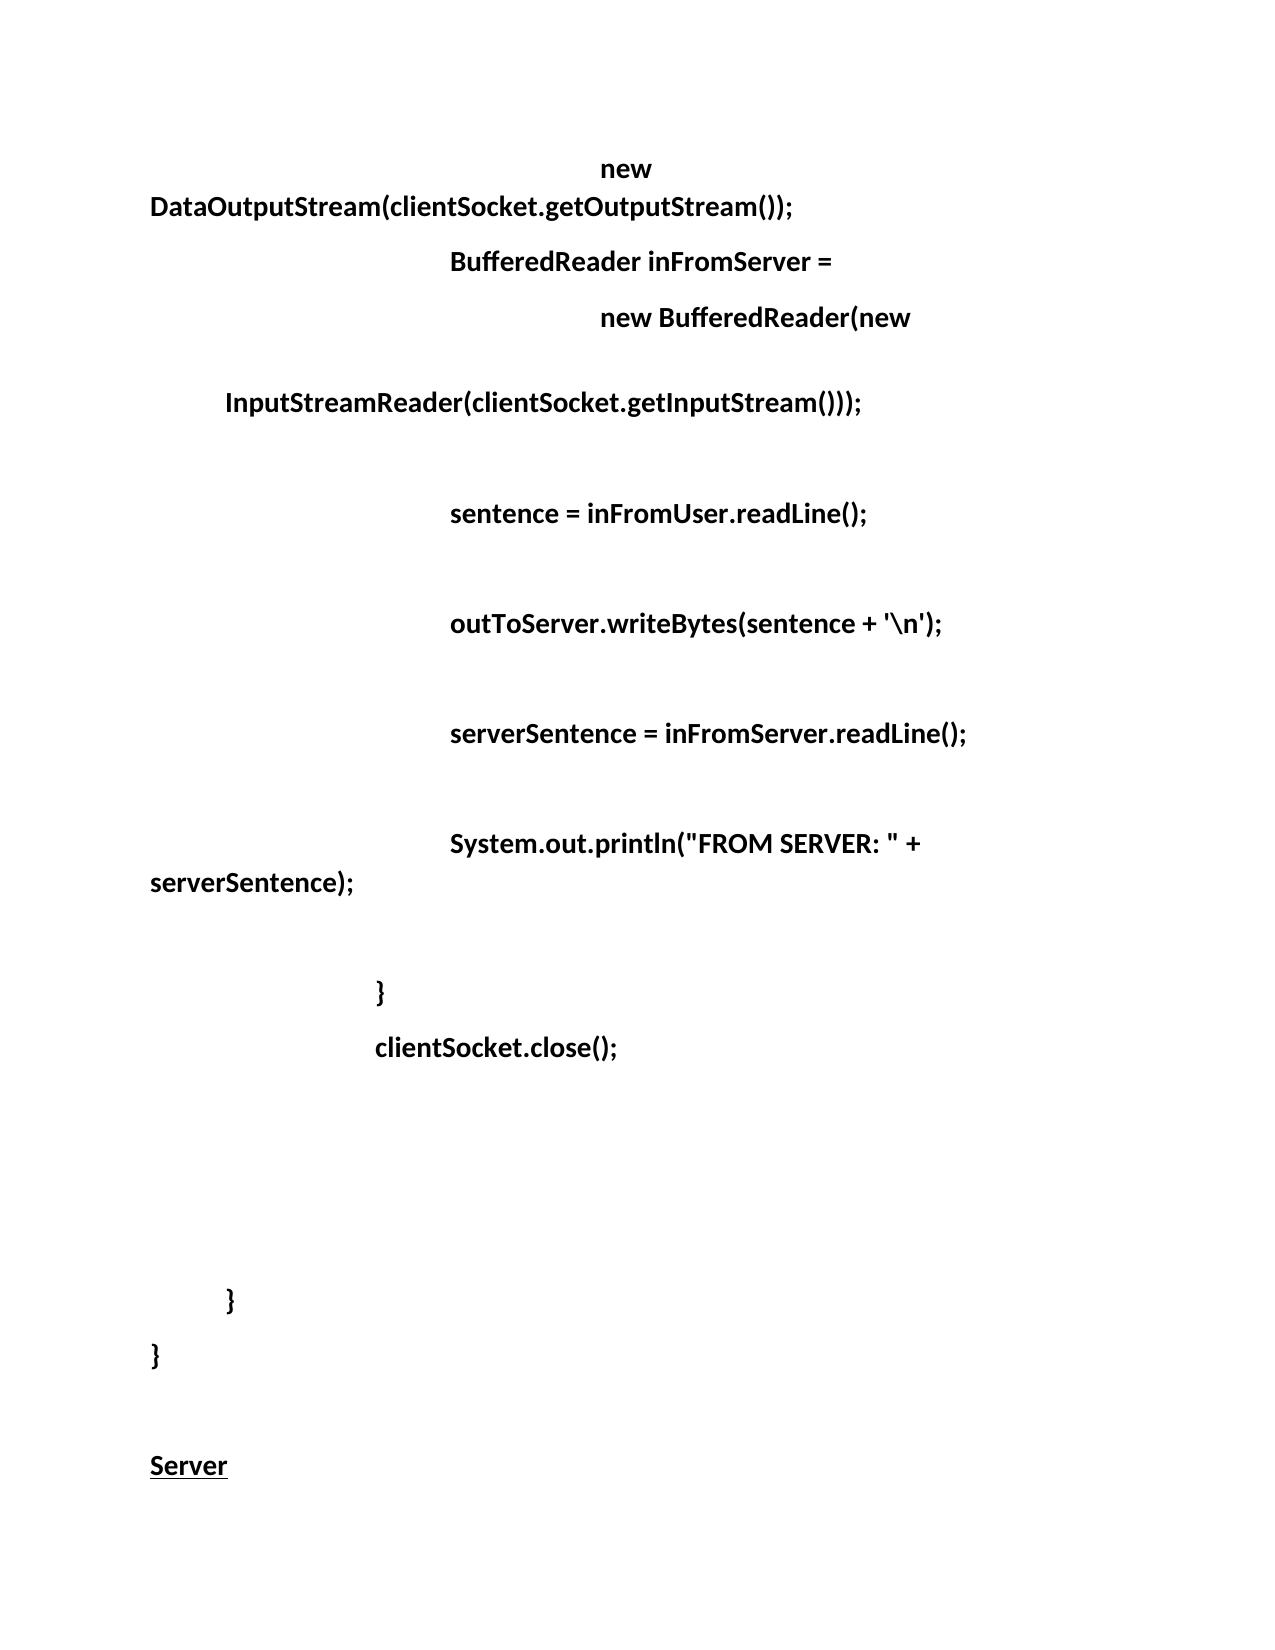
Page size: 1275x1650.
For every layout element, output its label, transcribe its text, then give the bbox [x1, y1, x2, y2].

text } [150, 1337, 1125, 1373]
text System.out.println("FROM SERVER: " + serverSentence); [150, 825, 1125, 899]
text new DataOutputStream(clientSocket.getOutputStream()); [150, 150, 1125, 224]
text serverSentence = inFromServer.readLine(); [150, 715, 1125, 751]
text } [150, 974, 1125, 1010]
text InputStreamReader(clientSocket.getInputStream())); [150, 354, 1125, 420]
text Server [150, 1447, 1125, 1483]
text sentence = inFromUser.readLine(); [150, 495, 1125, 530]
text clientSocket.close(); [150, 1029, 1125, 1065]
text outToServer.writeBytes(sentence + '\n'); [150, 605, 1125, 641]
text BufferedReader inFromServer = [150, 243, 1125, 279]
text } [150, 1282, 1125, 1317]
text new BufferedReader(new [150, 299, 1125, 334]
